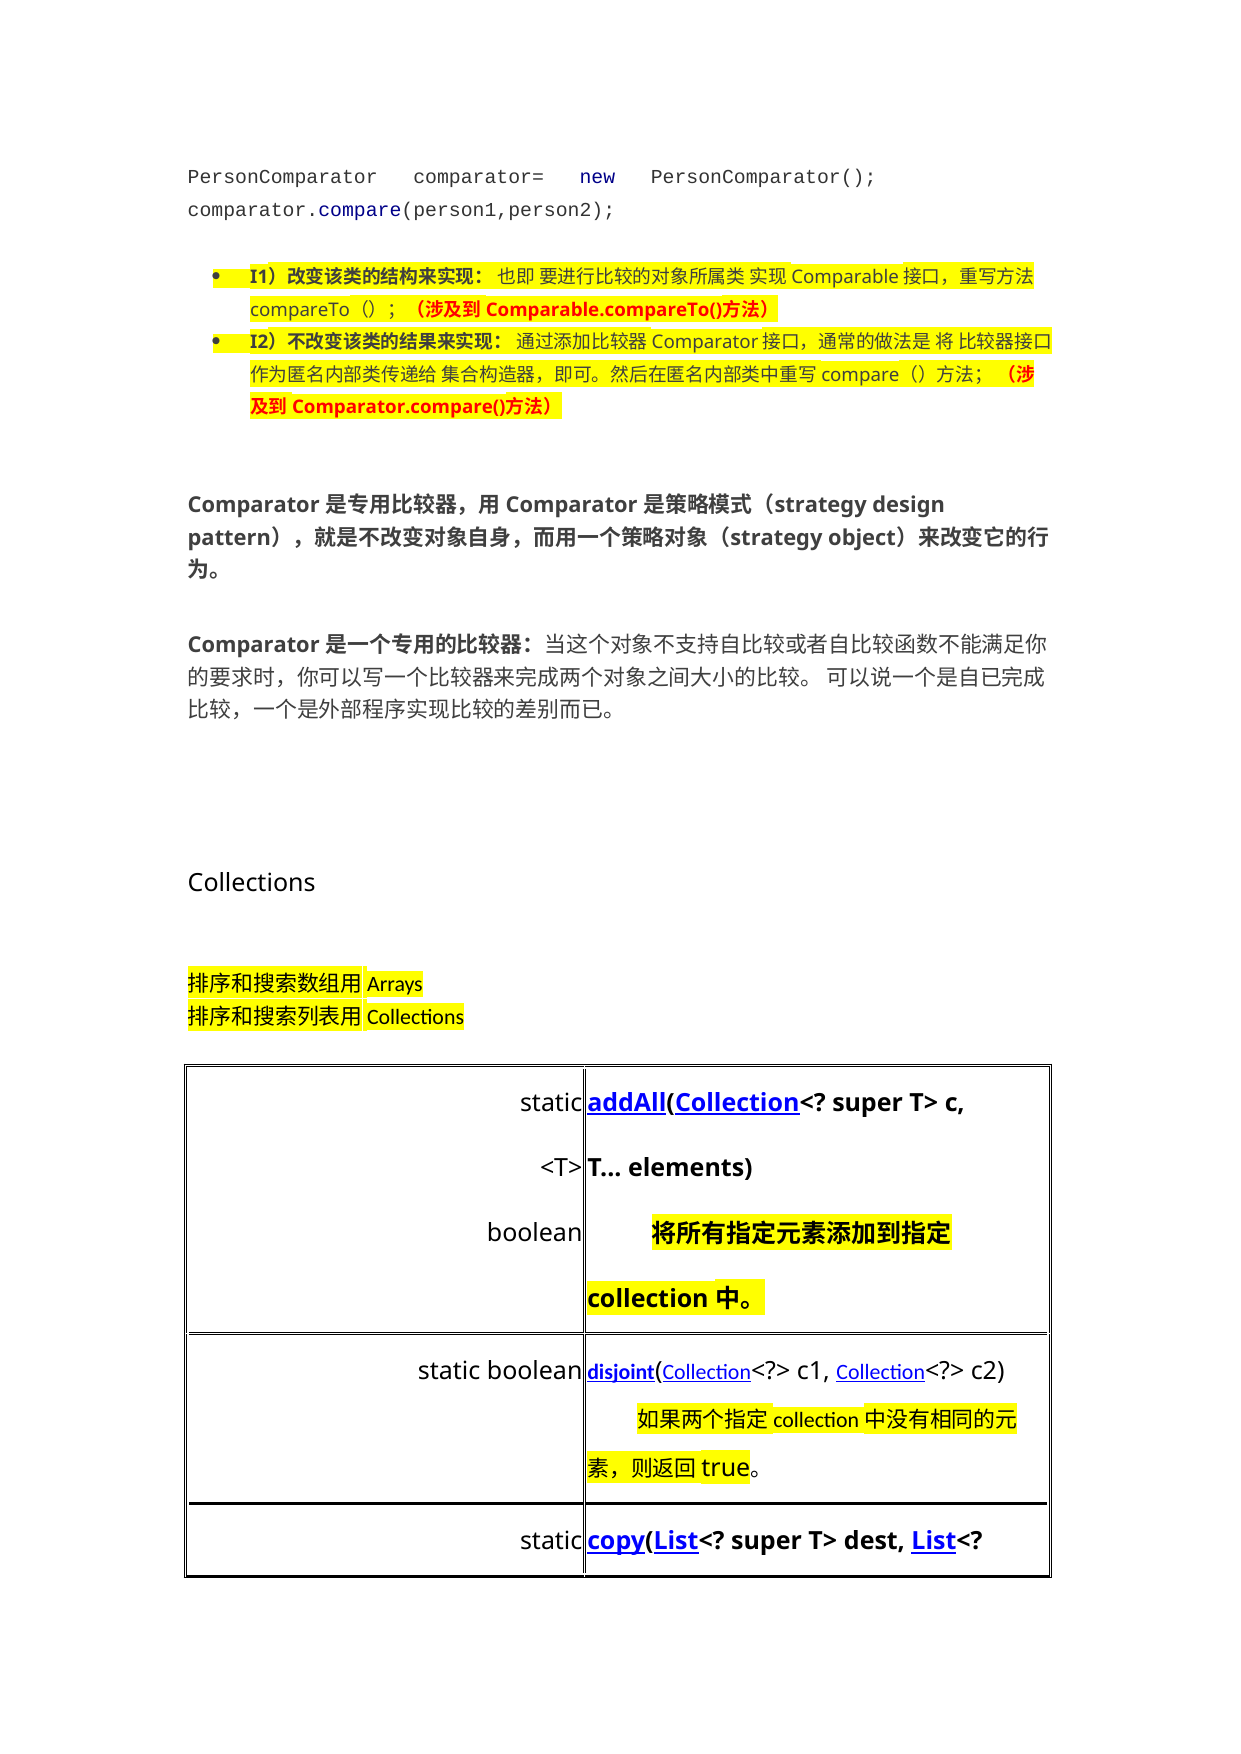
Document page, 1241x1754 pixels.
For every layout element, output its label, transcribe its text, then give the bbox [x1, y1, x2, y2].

list I2）不改变该类的结果来实现： 通过添加比较器 Comparator接口，通常的做法是 将 比较器接口 作为匿名内部类传递给 集合构造器，即可。然后在匿名内部类中重写 compare（）方法； （涉及到 Comparator.compare()方法） [212, 324, 1053, 422]
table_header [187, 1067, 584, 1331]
text 排序和搜索数组用Arrays [367, 966, 1053, 998]
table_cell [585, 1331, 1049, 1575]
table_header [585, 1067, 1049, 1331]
text comparator.compare(person1,person2); [187, 194, 1053, 227]
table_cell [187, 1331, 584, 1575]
text PersonComparator comparator= new PersonComparator(); [187, 162, 1053, 194]
text Comparator 是一个专用的比较器：当这个对象不支持自比较或者自比较函数不能满足你的要求时，你可以写一个比较器来完成两个对象之间大小的比较。 可以说一个是自已完成比较，一个是外部程序实现比较的差别而已。 [187, 627, 1053, 724]
text 排序和搜索列表用Collections [187, 998, 1053, 1031]
subtitle Collections [187, 849, 1053, 914]
text Comparator 是专用比较器，用 Comparator 是策略模式（strategy design pattern），就是不改变对象自身，而用一个策略对象（strategy object）来改变它的行为。 [187, 487, 1053, 584]
list I1）改变该类的结构来实现： 也即 要进行比较的对象所属类 实现 Comparable接口，重写方法 compareTo（）；（涉及到 Comparable.compareTo()方法） [212, 259, 1053, 324]
